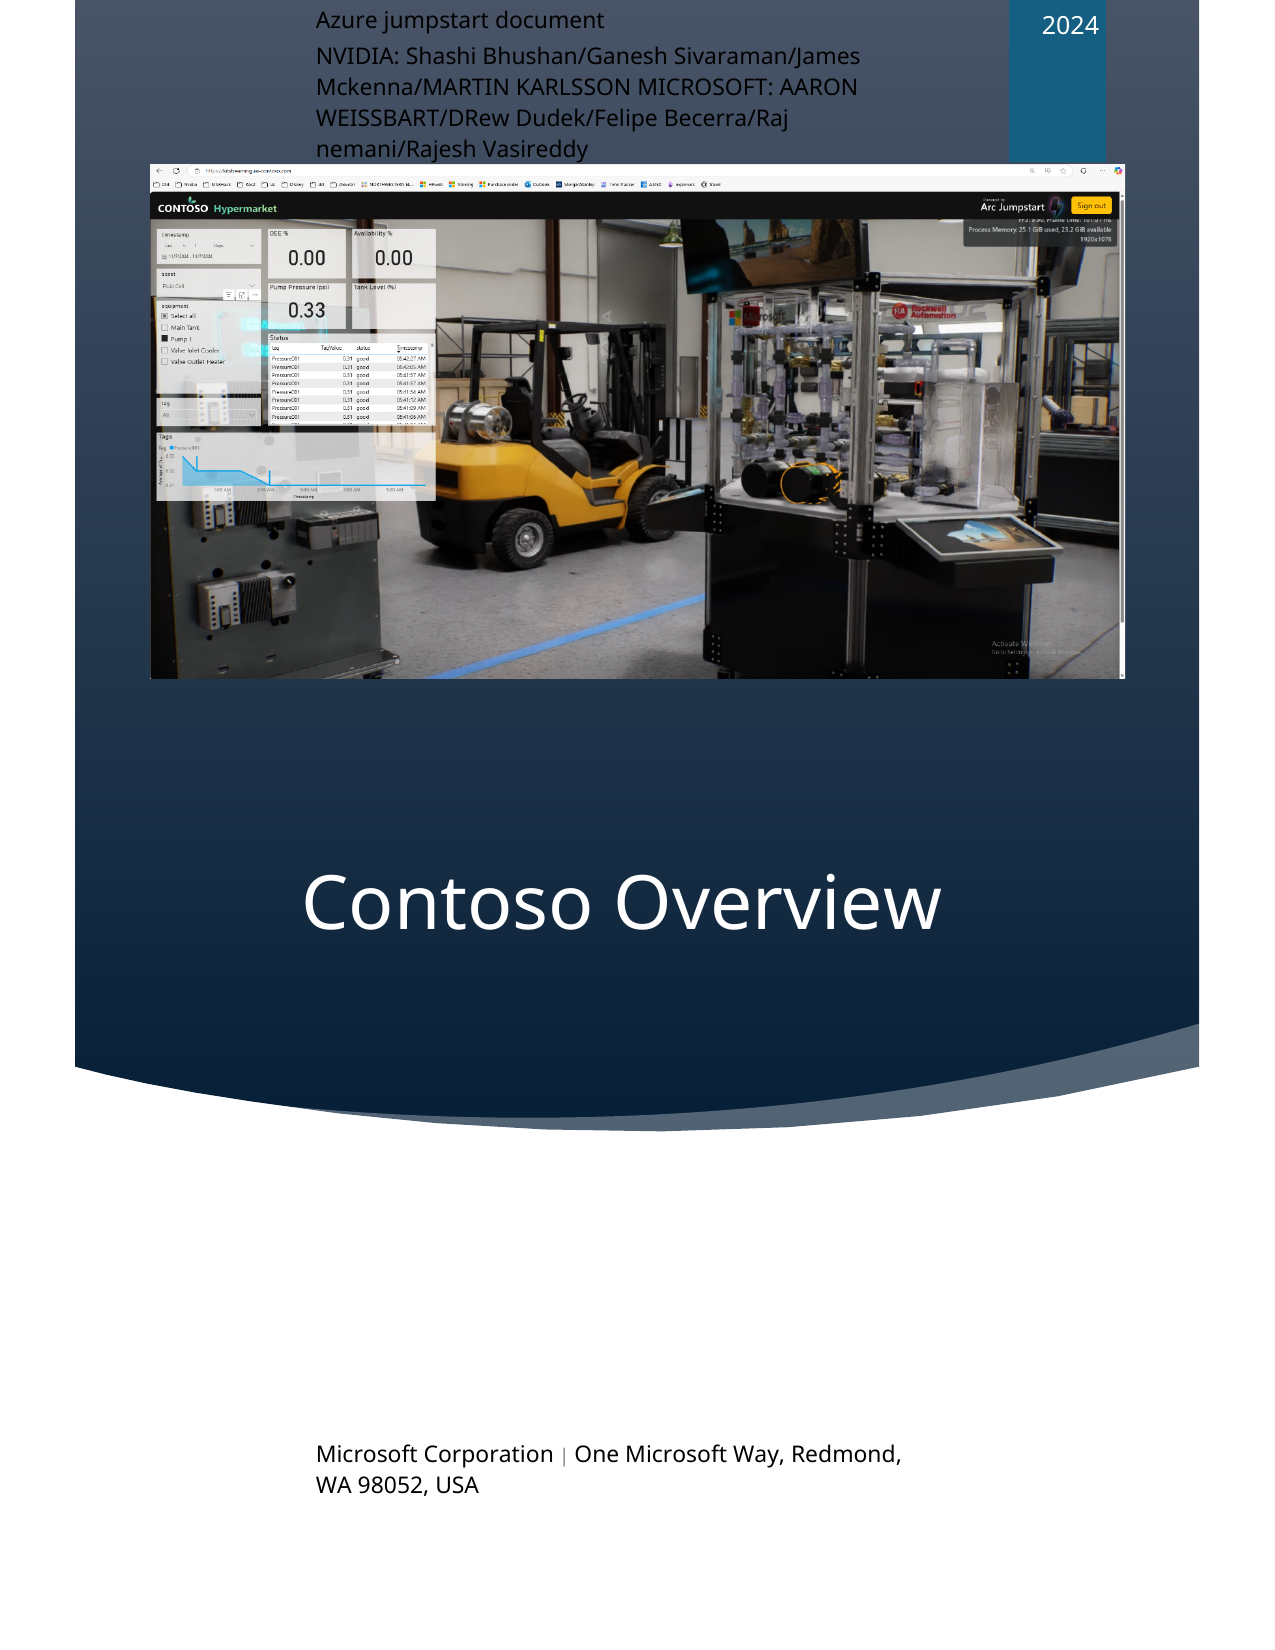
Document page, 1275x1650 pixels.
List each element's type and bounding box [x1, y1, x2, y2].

picture [150, 164, 1125, 679]
